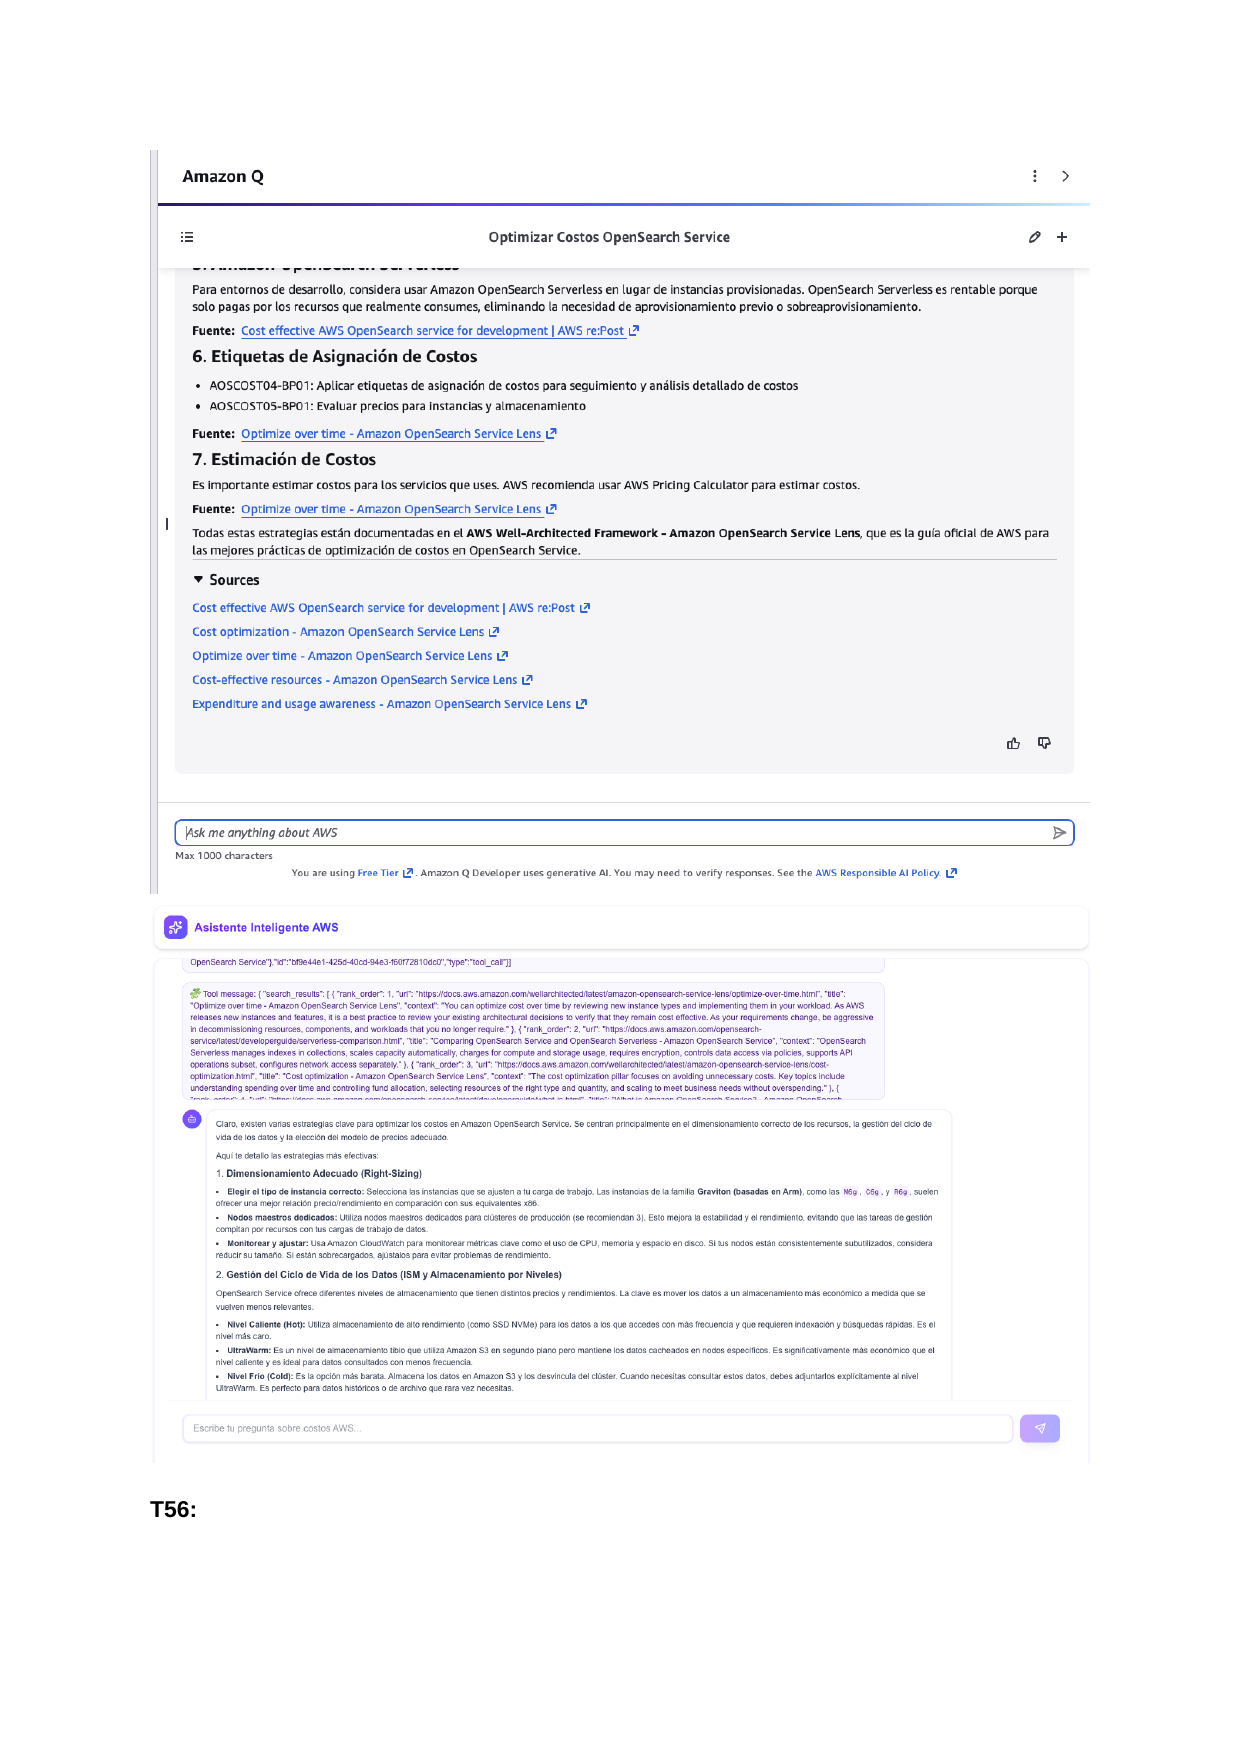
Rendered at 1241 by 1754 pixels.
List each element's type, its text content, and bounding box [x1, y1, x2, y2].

picture [150, 897, 1091, 1463]
picture [150, 150, 1091, 894]
text T56: [150, 1496, 1090, 1523]
